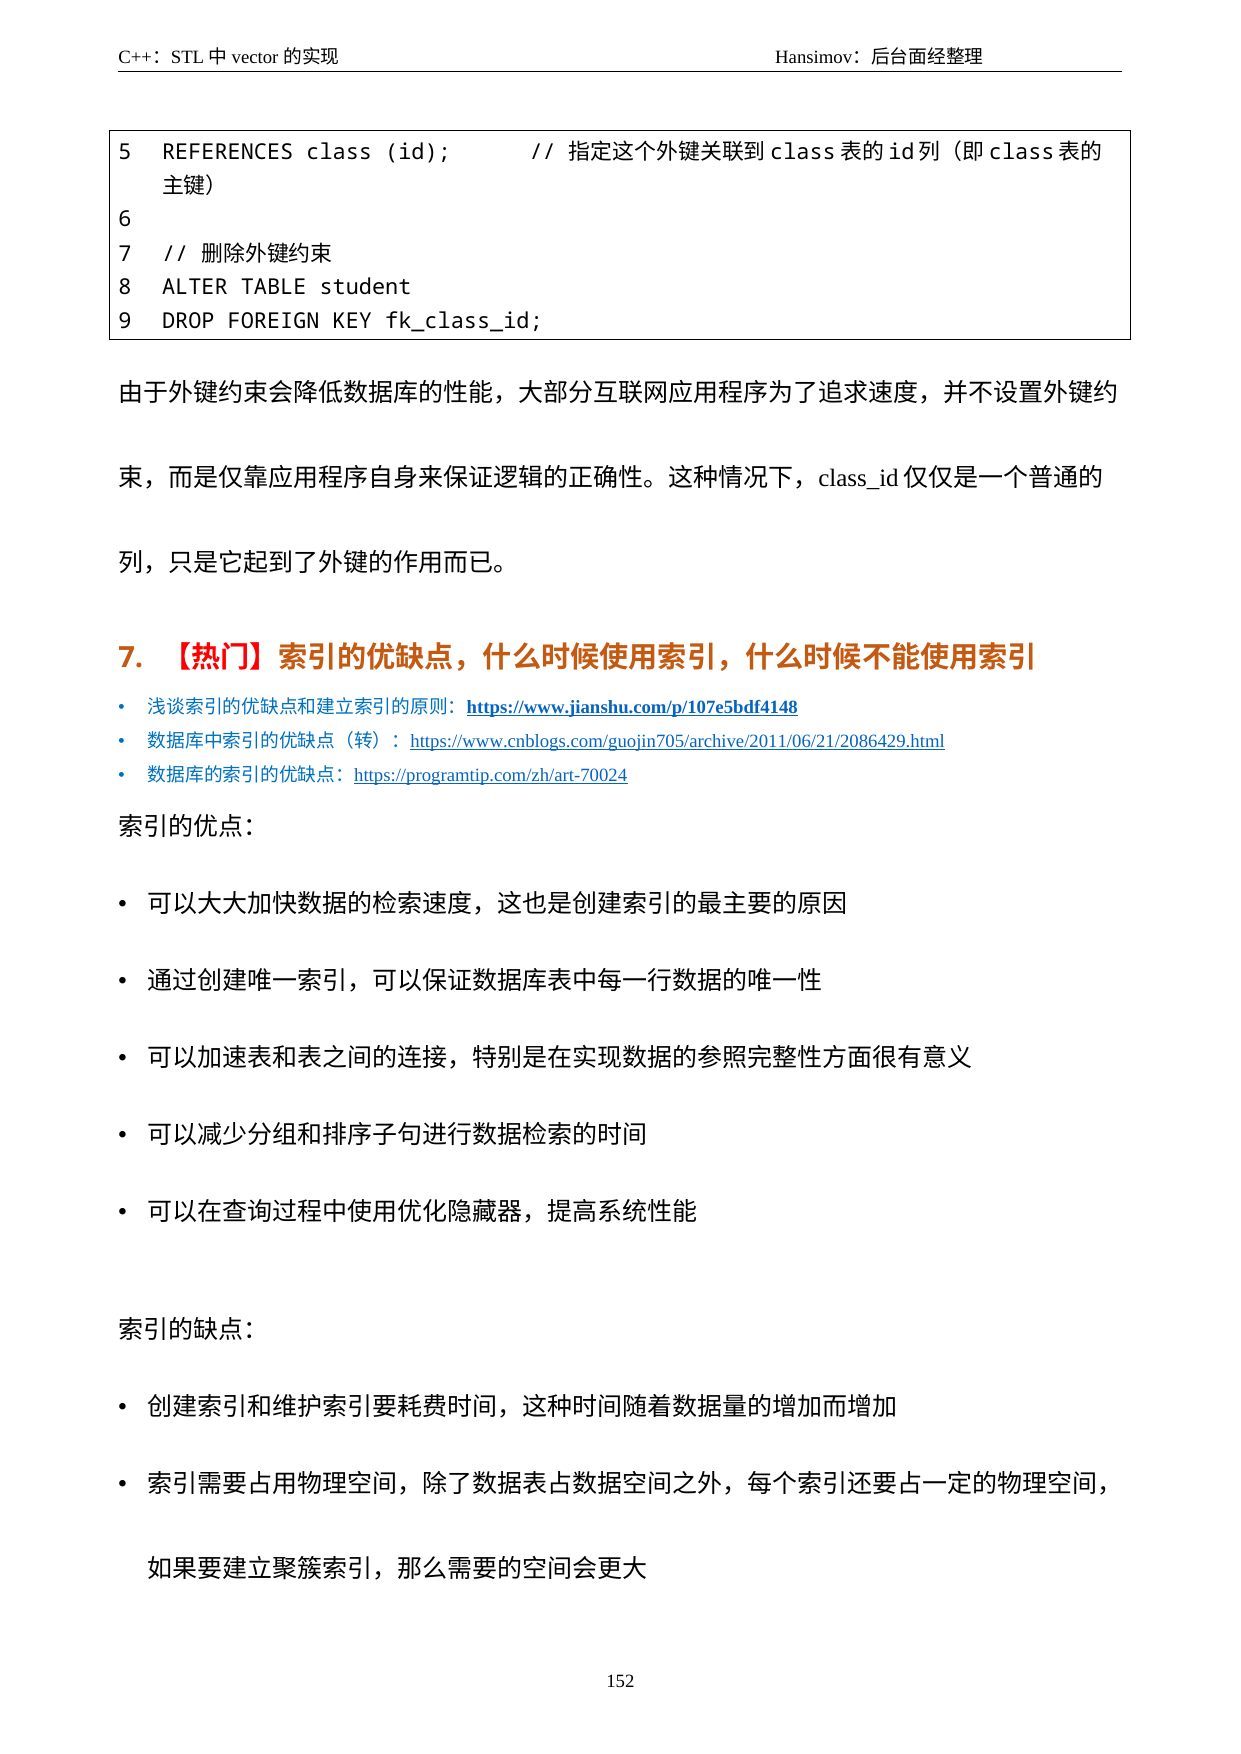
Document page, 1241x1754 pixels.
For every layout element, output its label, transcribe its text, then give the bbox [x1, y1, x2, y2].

text REFERENCES class (id); // 指定这个外键关联到class表的id列（即class表的主键） [110, 131, 1130, 201]
text 可以减少分组和排序子句进行数据检索的时间 [118, 1098, 1122, 1166]
text 可以大大加快数据的检索速度，这也是创建索引的最主要的原因 [118, 867, 1122, 935]
text 可以在查询过程中使用优化隐藏器，提高系统性能 [118, 1175, 1122, 1243]
text 可以加速表和表之间的连接，特别是在实现数据的参照完整性方面很有意义 [118, 1021, 1122, 1089]
text 索引的优点： [118, 790, 1122, 858]
text 索引的缺点： [118, 1293, 1122, 1361]
text // 删除外键约束 [118, 235, 1122, 269]
text 由于外键约束会降低数据库的性能，大部分互联网应用程序为了追求速度，并不设置外键约束，而是仅靠应用程序自身来保证逻辑的正确性。这种情况下，class_id仅仅是一个普通的列，只是它起到了外键的作用而已。 [118, 357, 1122, 594]
text 创建索引和维护索引要耗费时间，这种时间随着数据量的增加而增加 [118, 1370, 1122, 1438]
text ALTER TABLE student [118, 269, 1122, 300]
text 数据库的索引的优缺点：https://programtip.com/zh/art-70024 [118, 756, 1122, 790]
text DROP FOREIGN KEY fk_class_id; [110, 300, 1130, 339]
text 索引需要占用物理空间，除了数据表占数据空间之外，每个索引还要占一定的物理空间，如果要建立聚簇索引，那么需要的空间会更大 [118, 1447, 1122, 1600]
text 通过创建唯一索引，可以保证数据库表中每一行数据的唯一性 [118, 944, 1122, 1012]
text 数据库中索引的优缺点（转）：https://www.cnblogs.com/guojin705/archive/2011/06/21/2086429.html [118, 722, 1122, 756]
text 浅谈索引的优缺点和建立索引的原则：https://www.jianshu.com/p/107e5bdf4148 [118, 688, 1122, 722]
subtitle 【热门】索引的优缺点，什么时候使用索引，什么时候不能使用索引 [118, 621, 1097, 688]
